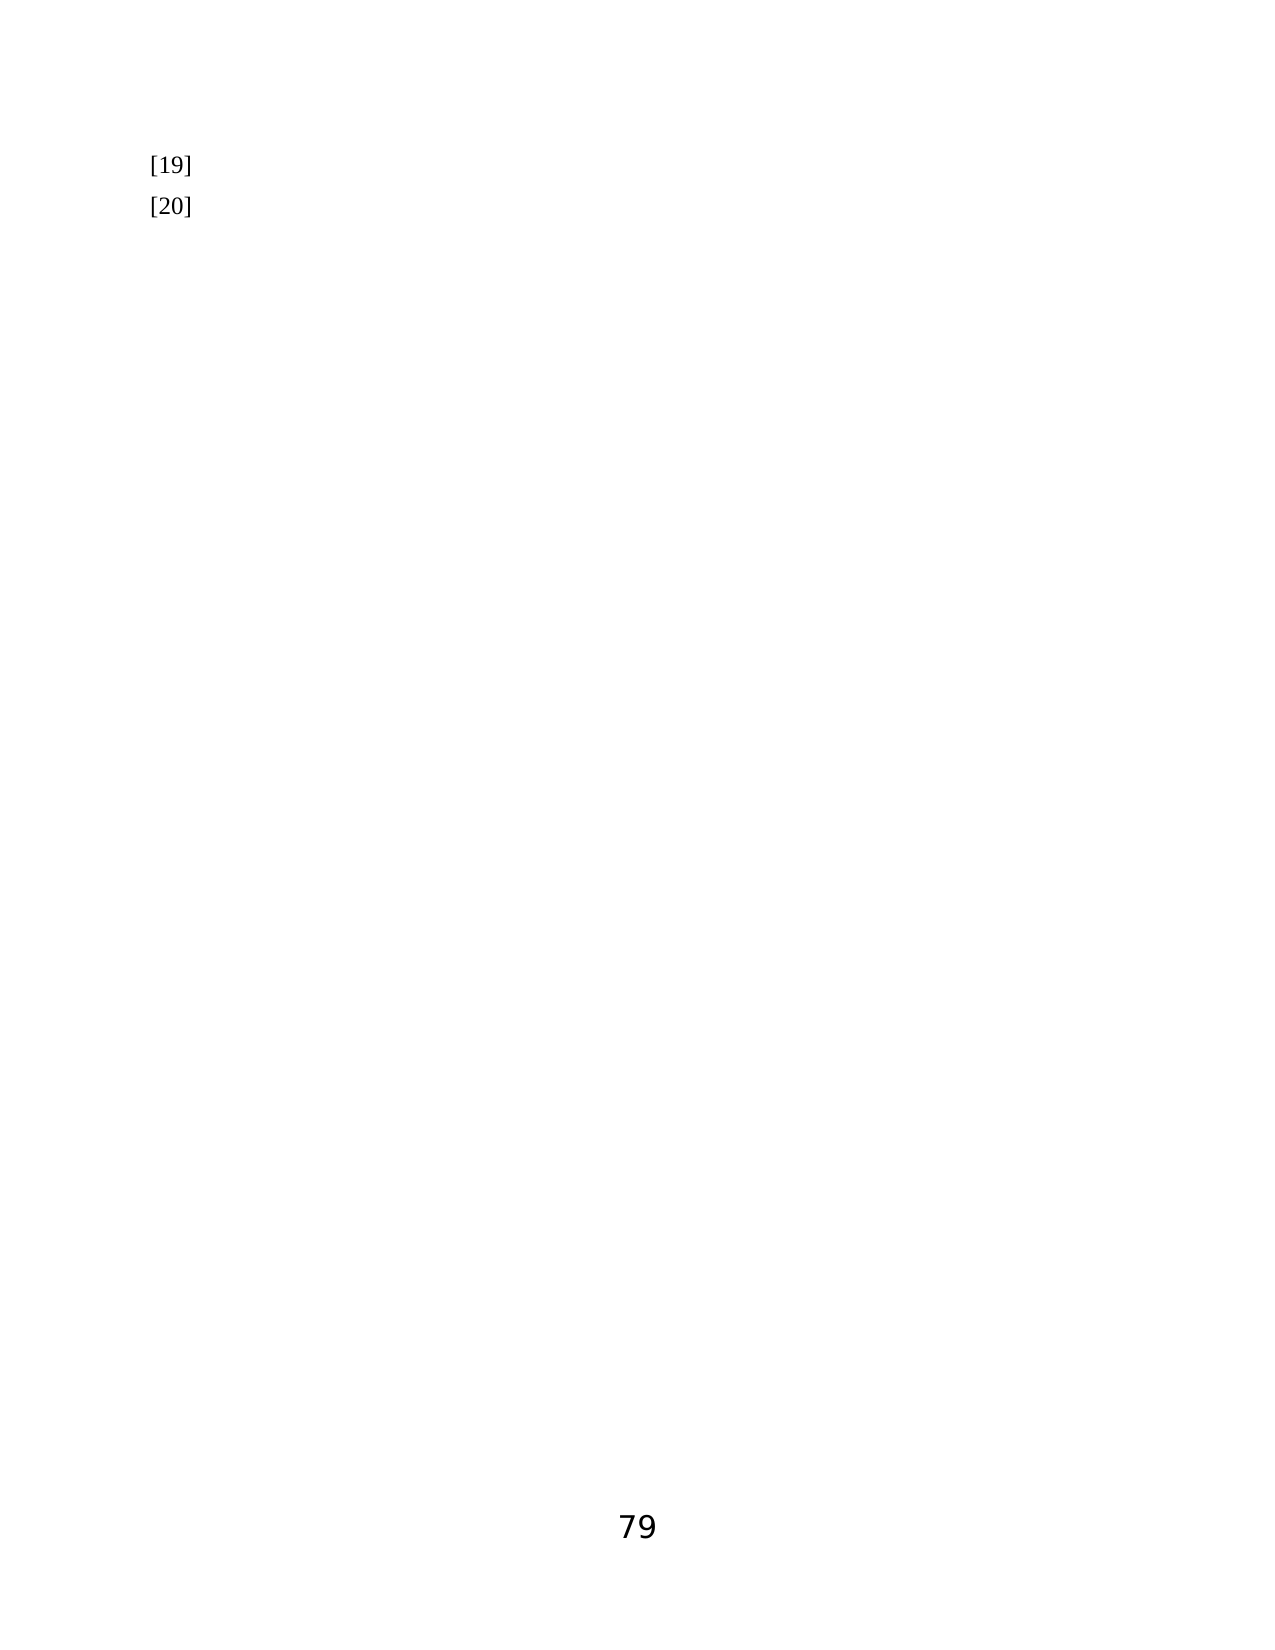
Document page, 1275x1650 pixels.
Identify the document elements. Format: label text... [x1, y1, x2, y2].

text [20] [150, 191, 1125, 220]
text [19] [150, 150, 1125, 179]
